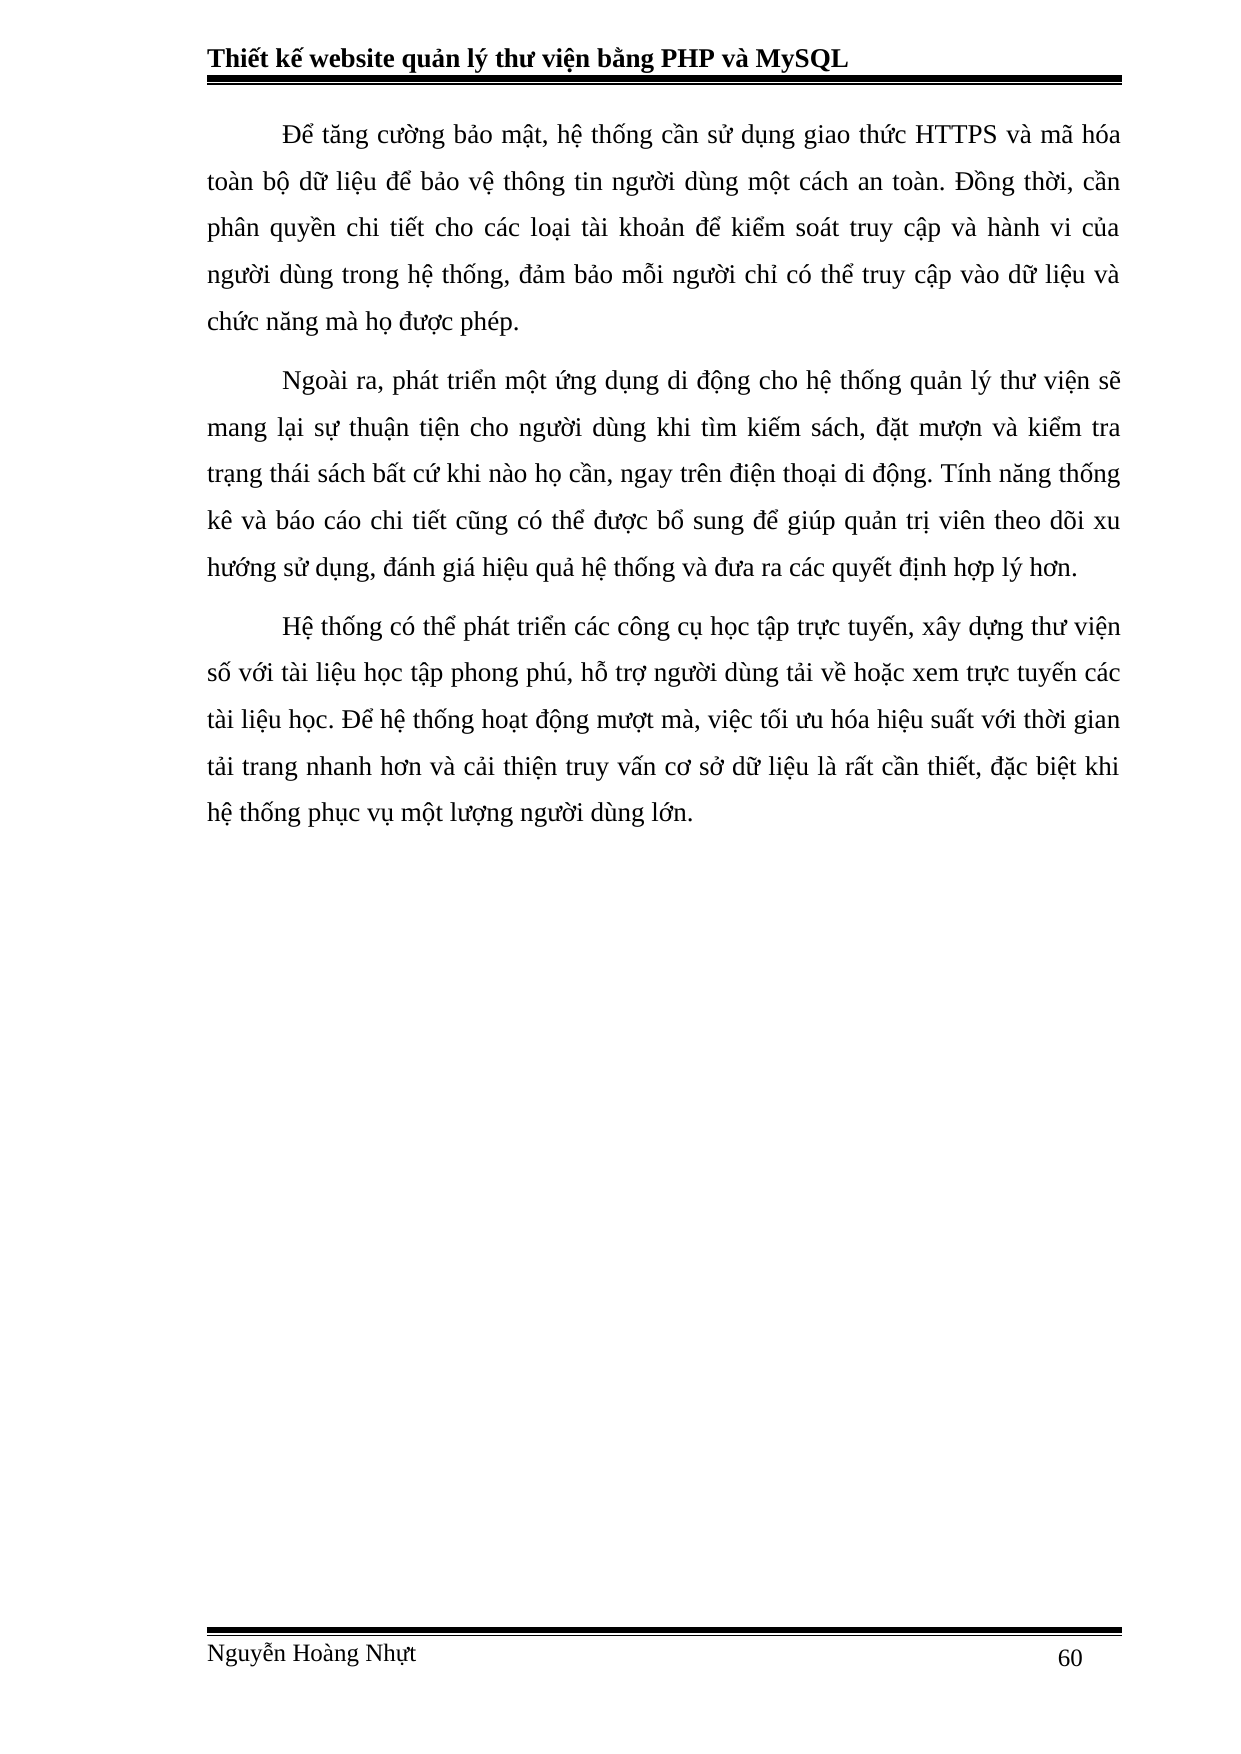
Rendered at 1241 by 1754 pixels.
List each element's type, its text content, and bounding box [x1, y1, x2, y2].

text Hệ thống có thể phát triển các công cụ học tập trực tuyến, xây dựng thư viện số với tài liệu học tập phong phú, hỗ trợ người dùng tải về hoặc xem trực tuyến các tài liệu học. Để hệ thống hoạt động mượt mà, việc tối ưu hóa hiệu suất với thời gian tải trang nhanh hơn và cải thiện truy vấn cơ sở dữ liệu là rất cần thiết, đặc biệt khi hệ thống phục vụ một lượng người dùng lớn. [207, 610, 1122, 828]
text Ngoài ra, phát triển một ứng dụng di động cho hệ thống quản lý thư viện sẽ mang lại sự thuận tiện cho người dùng khi tìm kiếm sách, đặt mượn và kiểm tra trạng thái sách bất cứ khi nào họ cần, ngay trên điện thoại di động. Tính năng thống kê và báo cáo chi tiết cũng có thể được bổ sung để giúp quản trị viên theo dõi xu hướng sử dụng, đánh giá hiệu quả hệ thống và đưa ra các quyết định hợp lý hơn. [207, 364, 1122, 582]
text Để tăng cường bảo mật, hệ thống cần sử dụng giao thức HTTPS và mã hóa toàn bộ dữ liệu để bảo vệ thông tin người dùng một cách an toàn. Đồng thời, cần phân quyền chi tiết cho các loại tài khoản để kiểm soát truy cập và hành vi của người dùng trong hệ thống, đảm bảo mỗi người chỉ có thể truy cập vào dữ liệu và chức năng mà họ được phép. [207, 118, 1122, 336]
